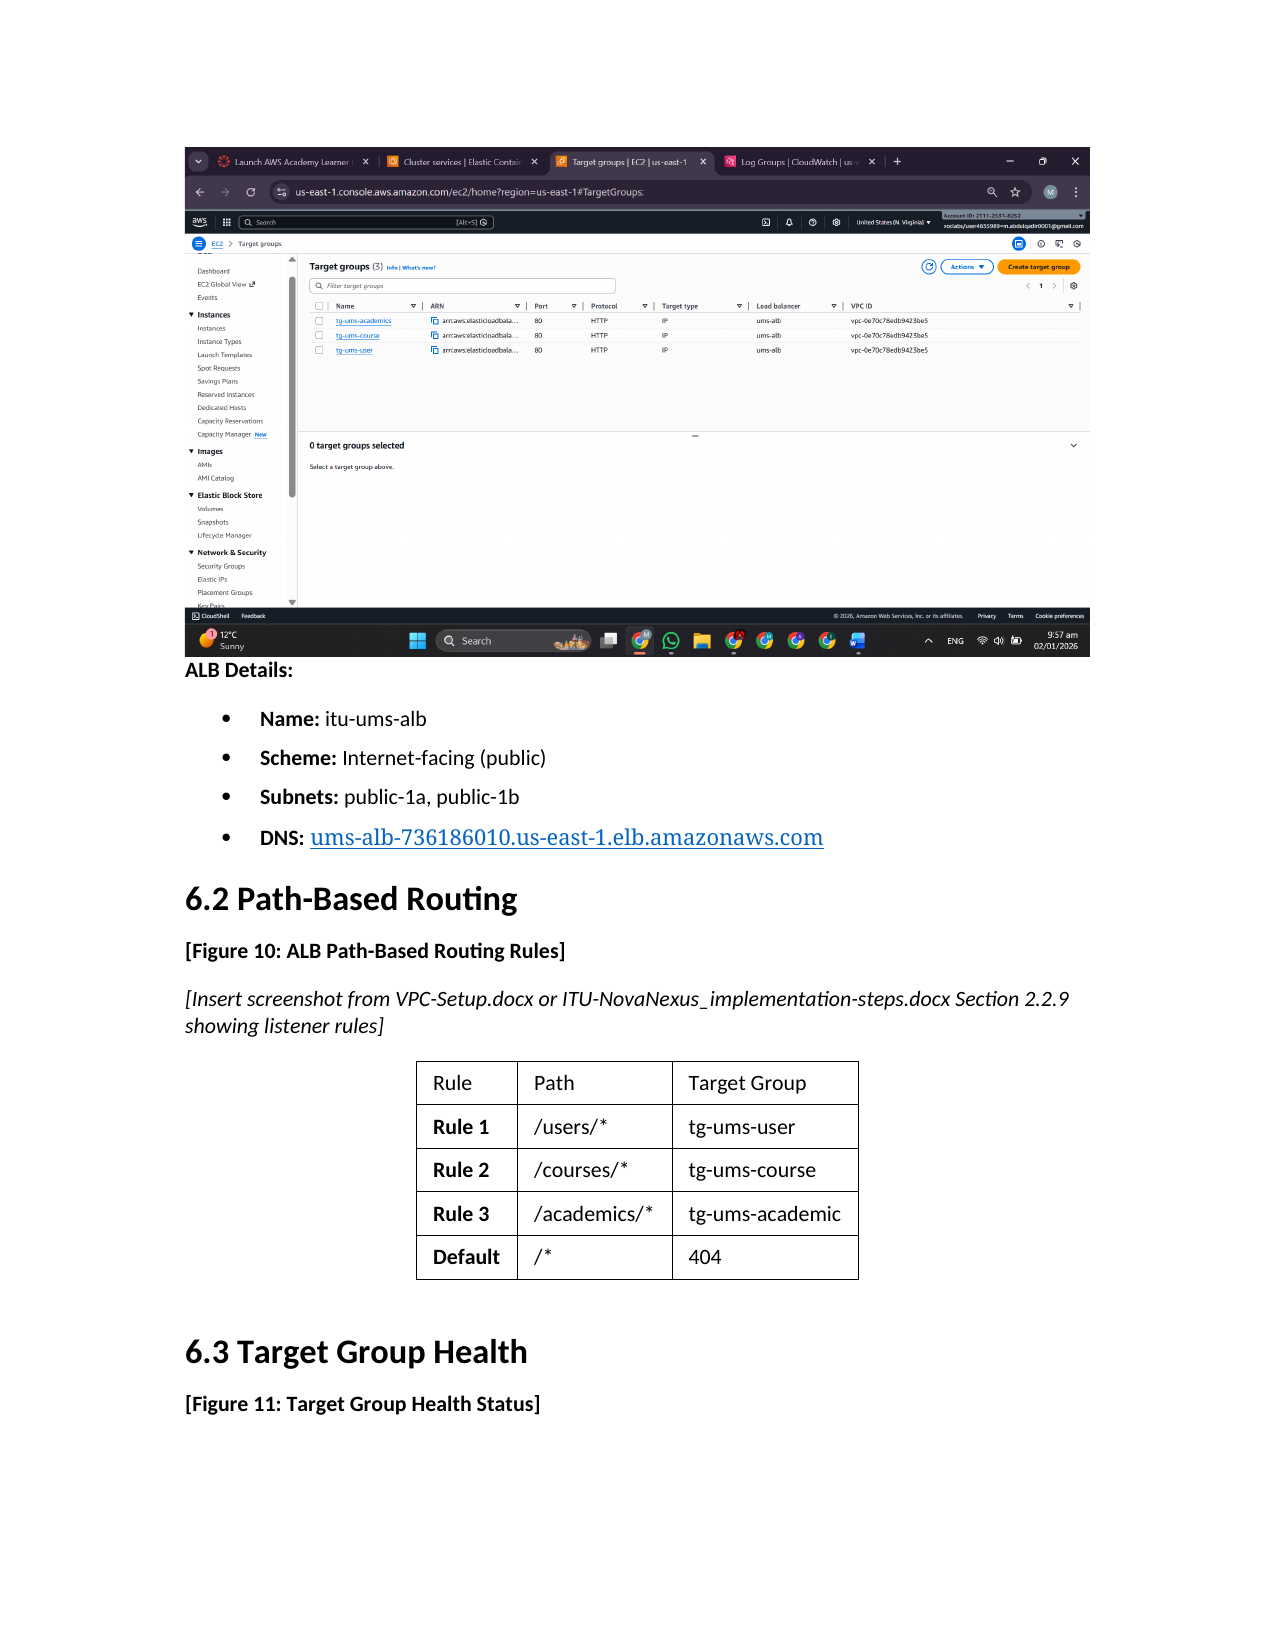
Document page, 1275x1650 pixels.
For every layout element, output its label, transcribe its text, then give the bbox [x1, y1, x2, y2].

table_cell tg-ums-course [673, 1149, 858, 1191]
table_cell /courses/* [518, 1149, 672, 1191]
text 6.2 Path-Based Routing [185, 877, 1090, 919]
table_cell /users/* [518, 1105, 672, 1148]
table_cell Rule 3 [417, 1192, 517, 1235]
text 6.3 Target Group Health [185, 1330, 1090, 1372]
table_header Target Group [673, 1062, 858, 1104]
table_cell /academics/* [518, 1192, 672, 1235]
list Name: itu-ums-alb [222, 705, 1090, 732]
table_cell /* [518, 1236, 672, 1278]
table_cell tg-ums-academic [673, 1192, 858, 1235]
text [Insert screenshot from VPC-Setup.docx or ITU-NovaNexus_implementation-steps.docx Section 2.2.9 showing listener rules] [185, 986, 1090, 1039]
list Scheme: Internet-facing (public) [222, 744, 1090, 771]
picture [184, 147, 1090, 657]
text [Figure 10: ALB Path-Based Routing Rules] [185, 937, 1090, 964]
table_header Rule [417, 1062, 517, 1104]
text [Figure 11: Target Group Health Status] [185, 1390, 1090, 1417]
table_header Path [518, 1062, 672, 1104]
table_cell tg-ums-user [673, 1105, 858, 1148]
table_cell 404 [673, 1236, 858, 1278]
text ALB Details: [185, 657, 1090, 683]
list Subnets: public-1a, public-1b [222, 783, 1090, 810]
table_cell Default [417, 1236, 517, 1278]
table_cell Rule 1 [417, 1105, 517, 1148]
table_cell Rule 2 [417, 1149, 517, 1191]
list DNS: ums-alb-736186010.us-east-1.elb.amazonaws.com [222, 822, 1090, 852]
